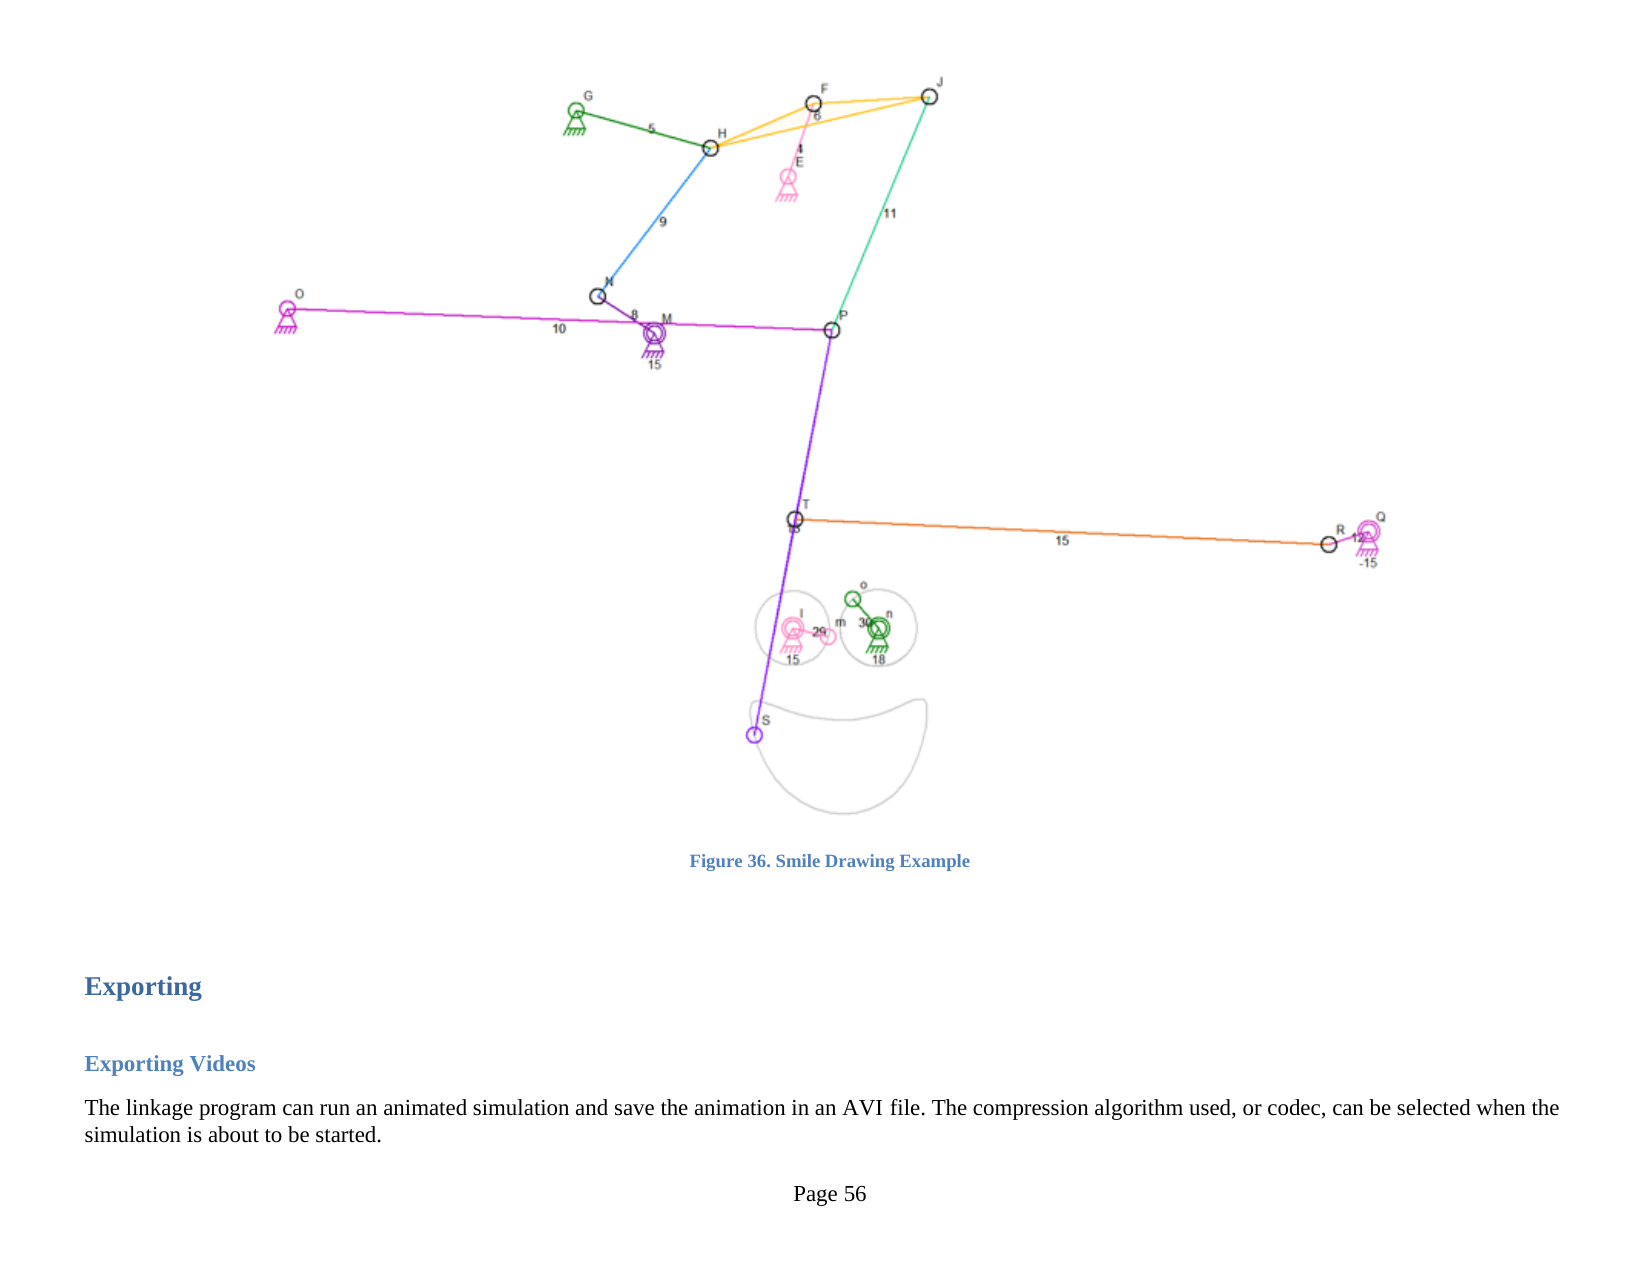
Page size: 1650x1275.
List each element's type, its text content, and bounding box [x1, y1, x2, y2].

text The linkage program can run an animated simulation and save the animation in an AVI file. The compression algorithm used, or codec, can be selected when the simulation is about to be started. [84, 1094, 1575, 1148]
subtitle Exporting [84, 970, 1575, 1001]
picture [267, 75, 1393, 836]
subtitle Exporting Videos [84, 1050, 1575, 1076]
